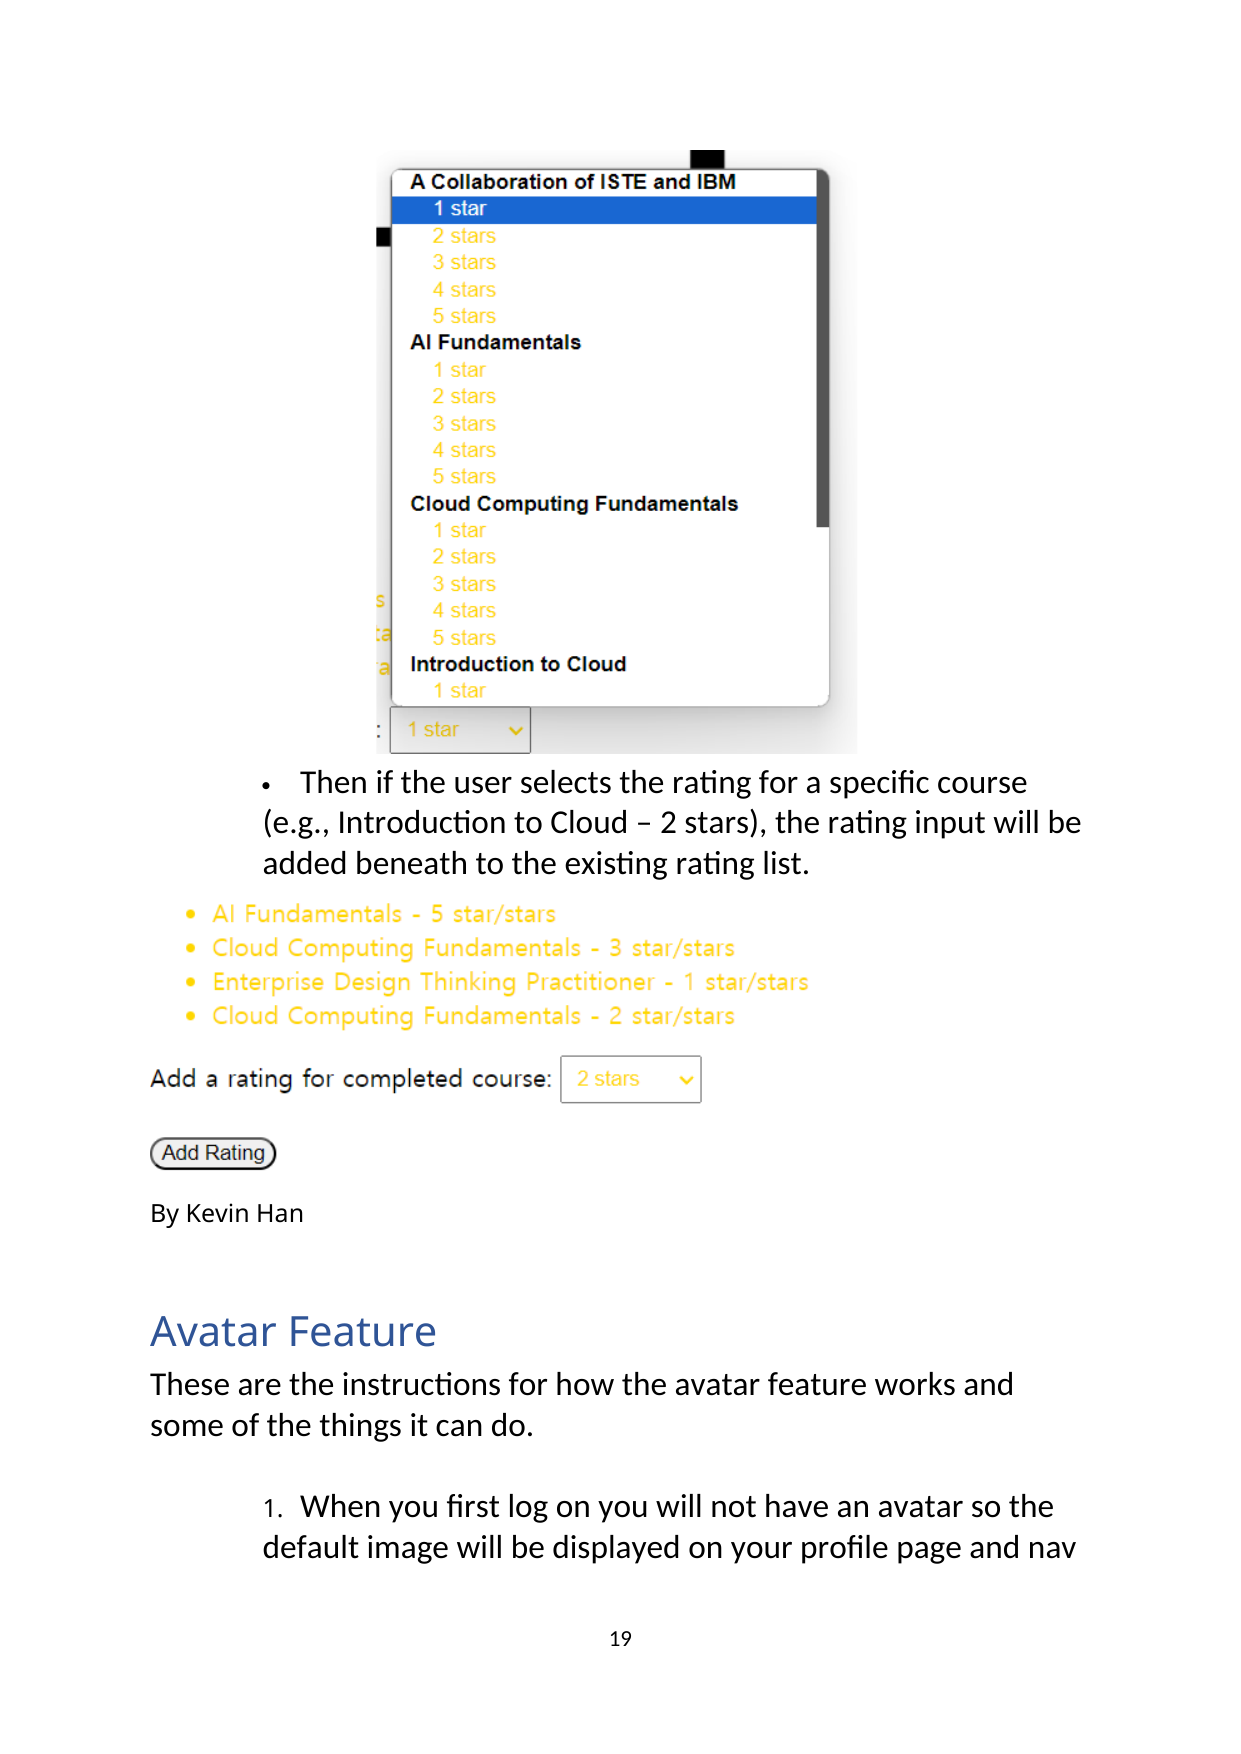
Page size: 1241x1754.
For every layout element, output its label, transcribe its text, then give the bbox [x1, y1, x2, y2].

picture [376, 150, 858, 754]
picture [150, 882, 917, 1194]
list Then if the user selects the rating for a specific course (e.g., Introduction to Cloud – 2 stars), the rating input will be added beneath to the existing rating list. [262, 761, 1090, 883]
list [262, 1485, 1090, 1567]
subtitle Avatar Feature [150, 1302, 1090, 1359]
text These are the instructions for how the avatar feature works and some of the things it can do. [150, 1363, 1090, 1445]
